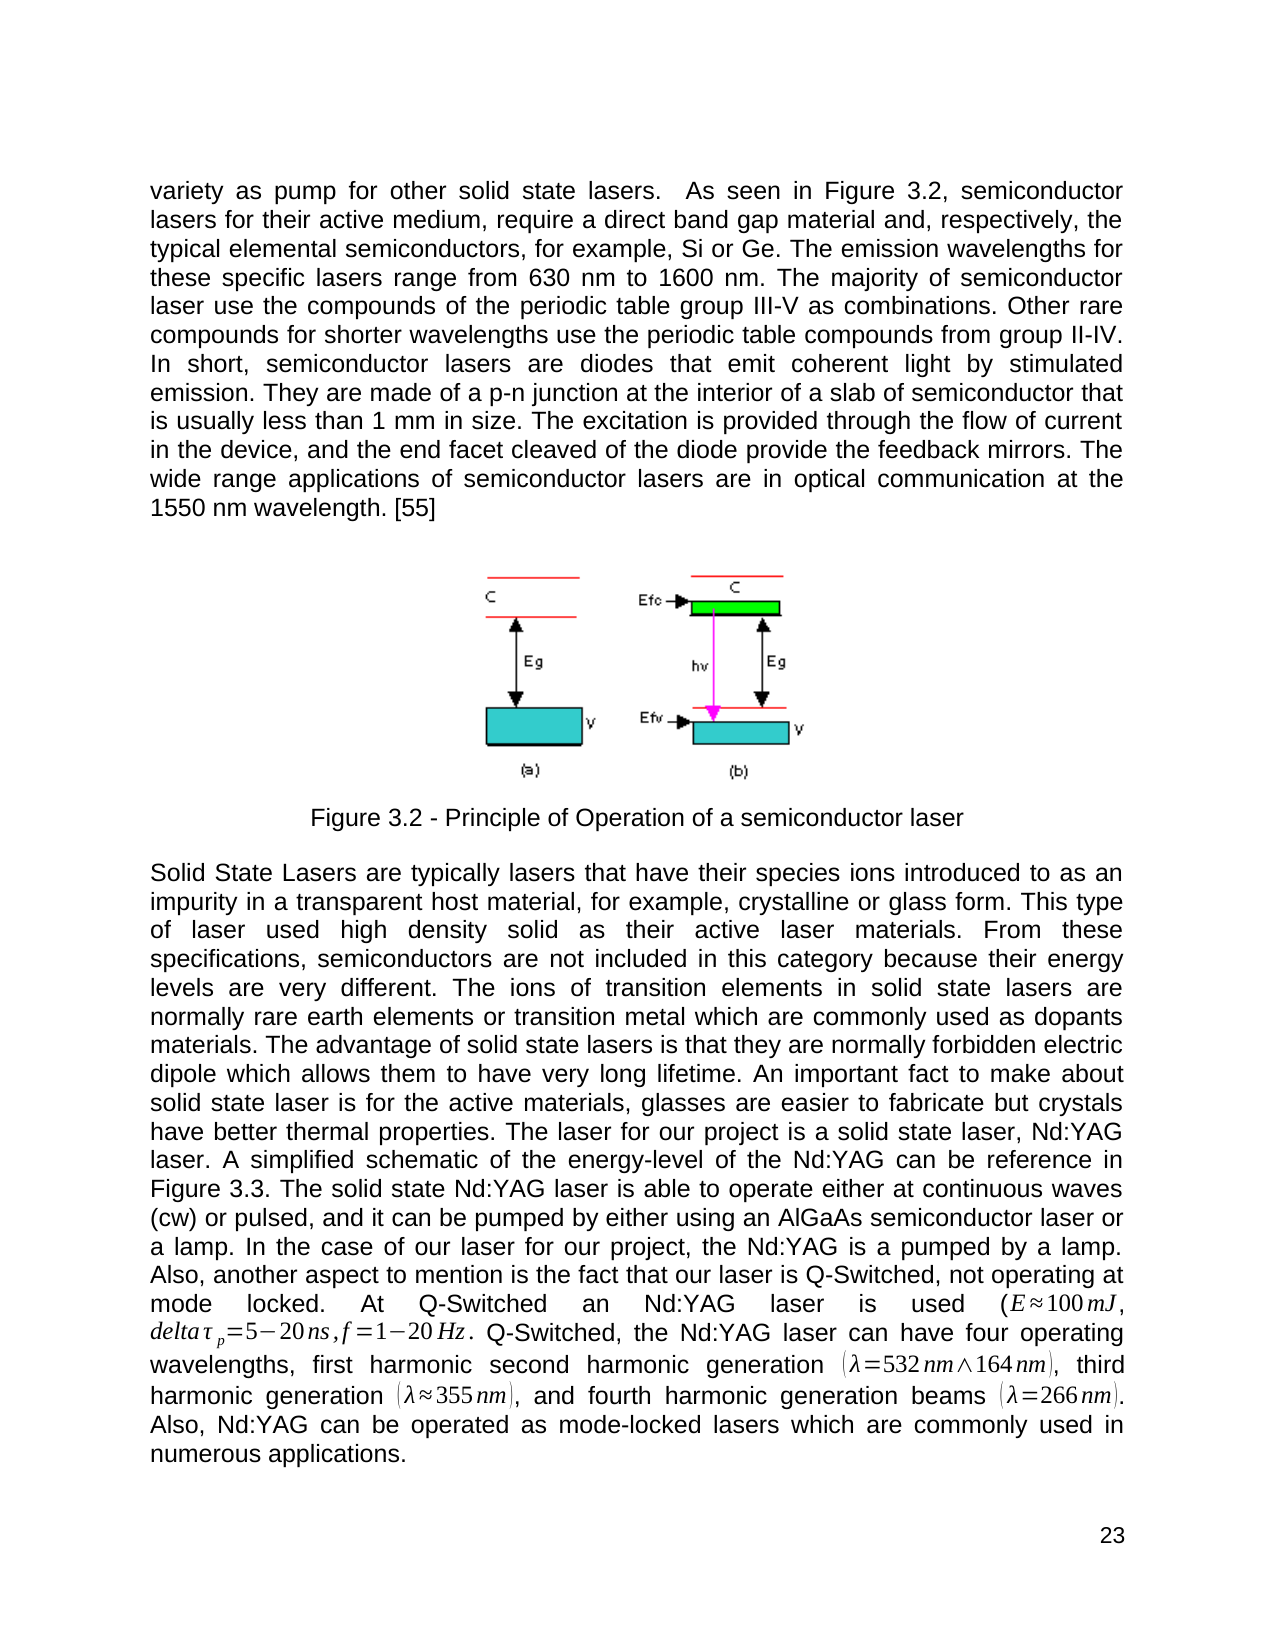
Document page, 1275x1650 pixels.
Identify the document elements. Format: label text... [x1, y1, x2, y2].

picture [450, 521, 826, 803]
text Figure 3.2 - Principle of Operation of a semiconductor laser [150, 803, 1125, 831]
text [150, 176, 1125, 521]
text Solid State Lasers are typically lasers that have their species ions introduced to as an impurity in a transparent host material, for example, crystalline or glass form. This type of laser used high density solid as their active laser materials. From these specifications, semiconductors are not included in this category because their energy levels are very different. The ions of transition elements in solid state lasers are normally rare earth elements or transition metal which are commonly used as dopants materials. The advantage of solid state lasers is that they are normally forbidden electric dipole which allows them to have very long lifetime. An important fact to make about solid state laser is for the active materials, glasses are easier to fabricate but crystals have better thermal properties. The laser for our project is a solid state laser, Nd:YAG laser. A simplified schematic of the energy-level of the Nd:YAG can be reference in Figure 3.3. The solid state Nd:YAG laser is able to operate either at continuous waves (cw) or pulsed, and it can be pumped by either using an AlGaAs semiconductor laser or a lamp. In the case of our laser for our project, the Nd:YAG is a pumped by a lamp. Also, another aspect to mention is the fact that our laser is Q-Switched, not operating at mode locked. At Q-Switched an Nd:YAG laser is used (, Q-Switched, the Nd:YAG laser can have four operating wavelengths, first harmonic second harmonic generation , third harmonic generation , and fourth harmonic generation beams . Also, Nd:YAG can be operated as mode-locked lasers which are commonly used in numerous applications. [150, 858, 1125, 1468]
